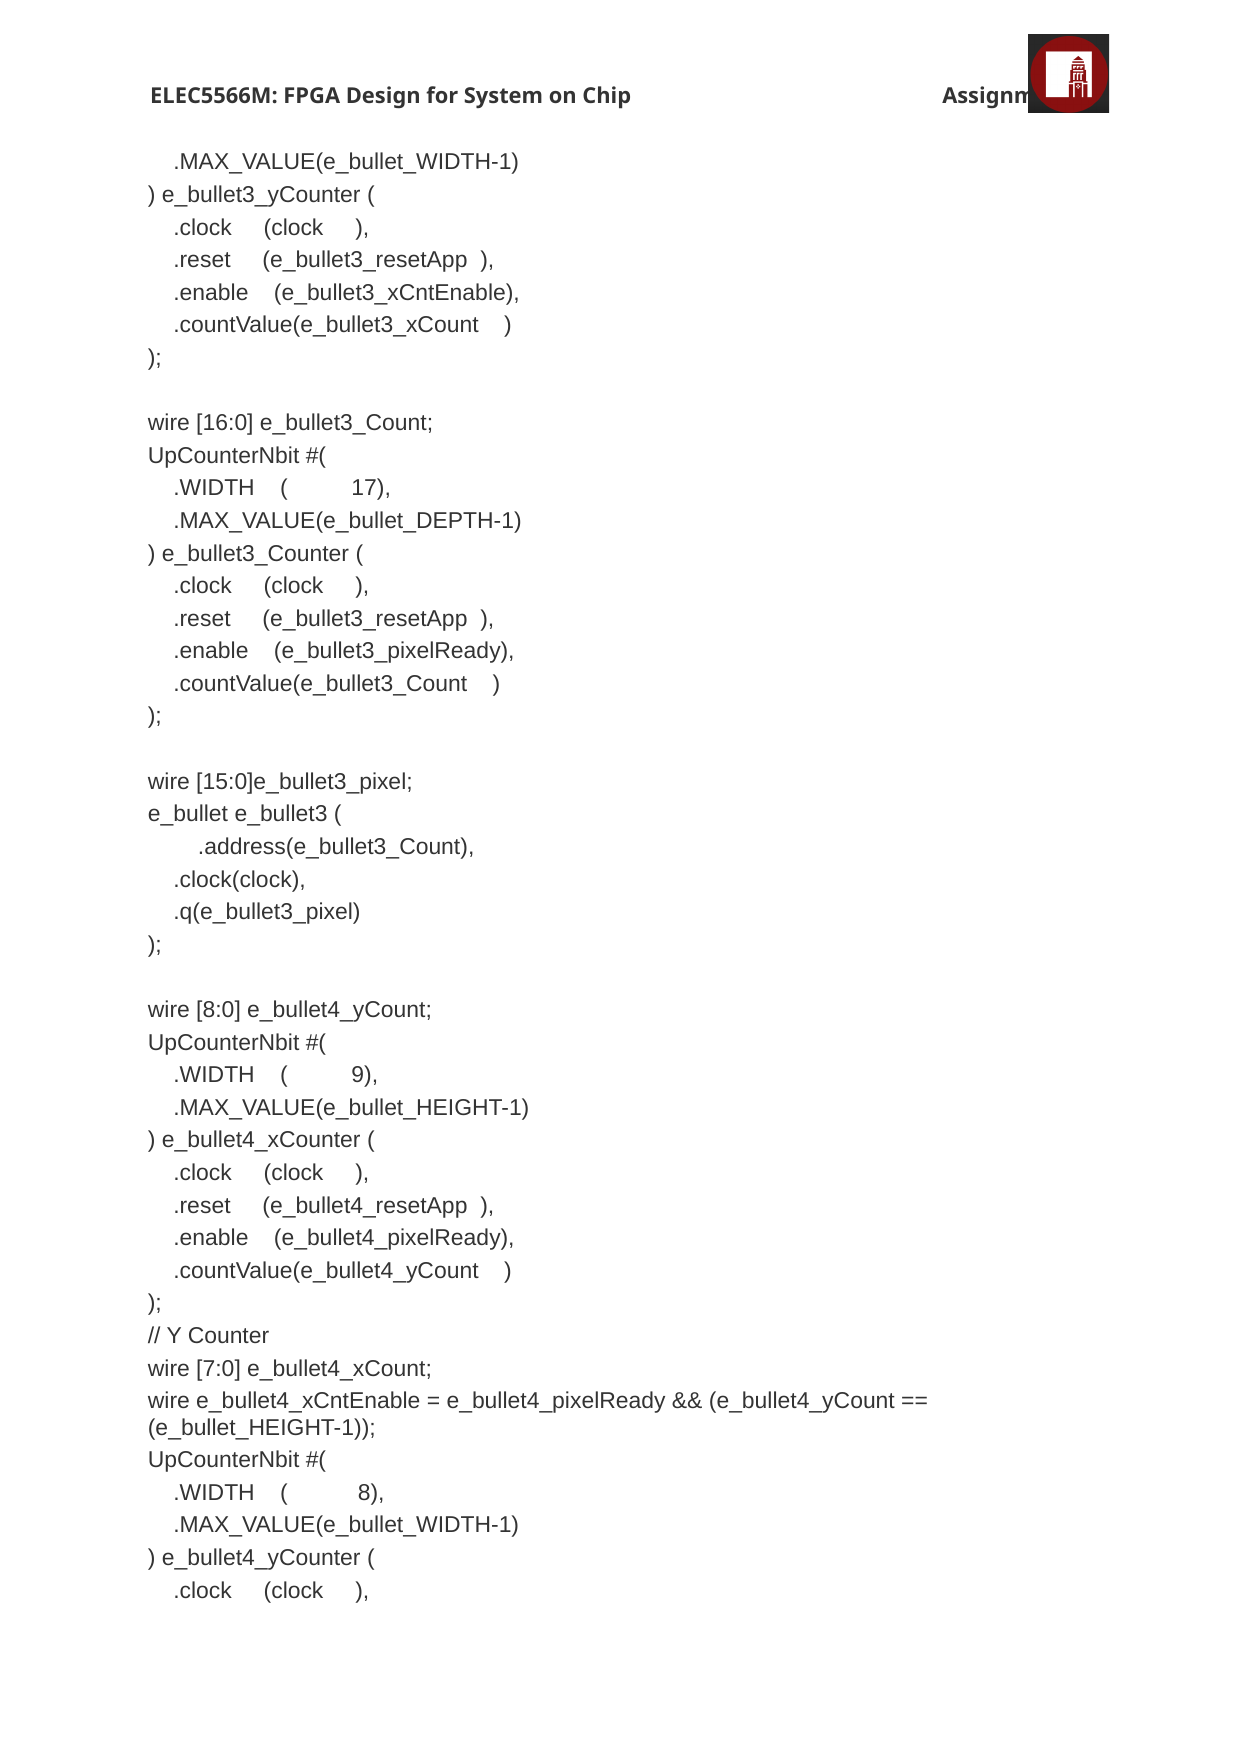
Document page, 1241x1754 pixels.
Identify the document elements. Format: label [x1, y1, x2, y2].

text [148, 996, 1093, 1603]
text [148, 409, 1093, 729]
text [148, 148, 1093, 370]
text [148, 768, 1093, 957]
picture [1027, 34, 1109, 113]
